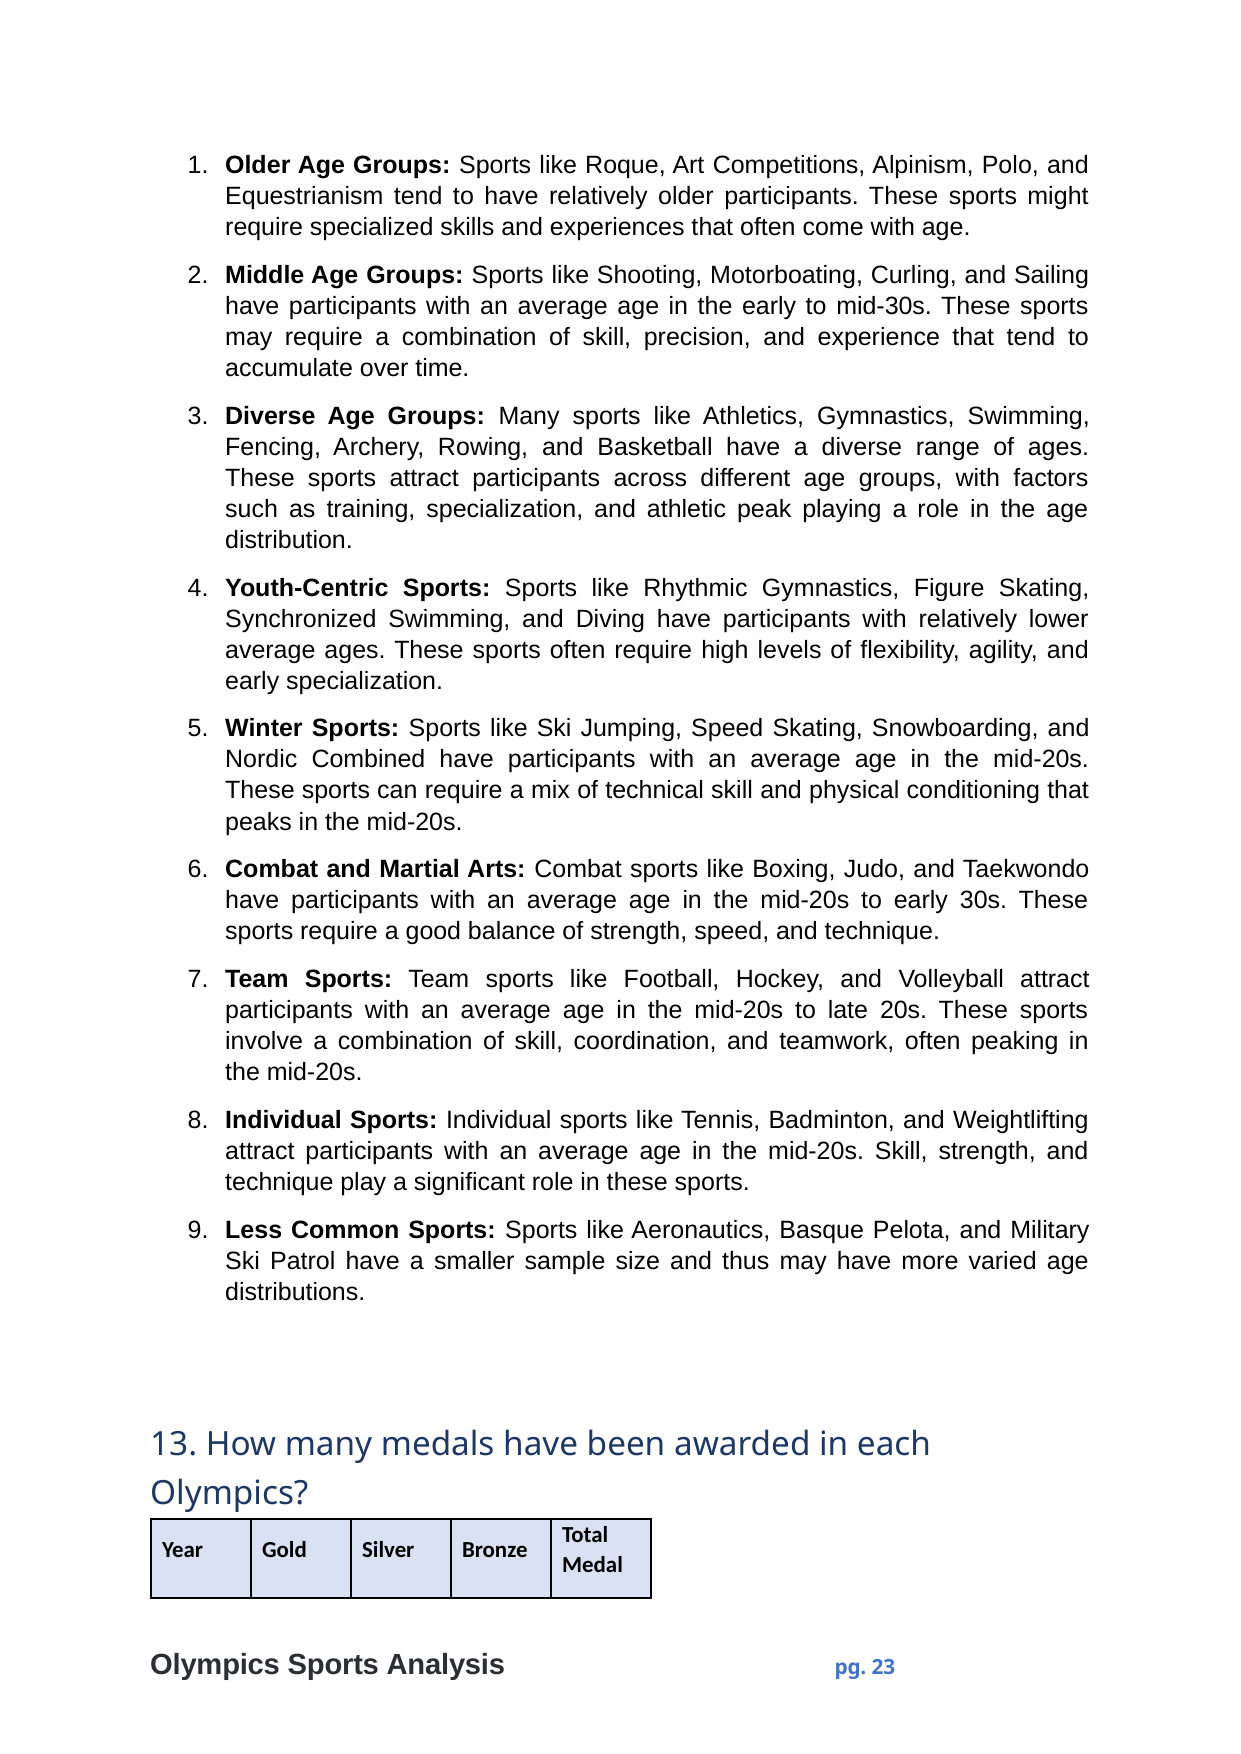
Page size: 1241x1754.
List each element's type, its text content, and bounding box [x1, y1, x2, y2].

list Youth-Centric Sports: Sports like Rhythmic Gymnastics, Figure Skating, Synchronized Swimming, and Diving have participants with relatively lower average ages. These sports often require high levels of flexibility, agility, and early specialization. [187, 572, 1090, 694]
list Older Age Groups: Sports like Roque, Art Competitions, Alpinism, Polo, and Equestrianism tend to have relatively older participants. These sports might require specialized skills and experiences that often come with age. [187, 150, 1090, 241]
list Combat and Martial Arts: Combat sports like Boxing, Judo, and Taekwondo have participants with an average age in the mid-20s to early 30s. These sports require a good balance of strength, speed, and technique. [187, 854, 1090, 945]
table_header Bronze [452, 1520, 550, 1597]
table_header Gold [252, 1520, 350, 1597]
table_header Total Medal [552, 1520, 650, 1597]
subtitle 13. How many medals have been awarded in each Olympics? [150, 1420, 1090, 1514]
list Team Sports: Team sports like Football, Hockey, and Volleyball attract participants with an average age in the mid-20s to late 20s. These sports involve a combination of skill, coordination, and teamwork, often peaking in the mid-20s. [187, 964, 1090, 1086]
table_header Silver [352, 1520, 450, 1597]
list Less Common Sports: Sports like Aeronautics, Basque Pelota, and Military Ski Patrol have a smaller sample size and thus may have more varied age distributions. [187, 1214, 1090, 1305]
list Middle Age Groups: Sports like Shooting, Motorboating, Curling, and Sailing have participants with an average age in the early to mid-30s. These sports may require a combination of skill, precision, and experience that tend to accumulate over time. [187, 260, 1090, 382]
list Winter Sports: Sports like Ski Jumping, Speed Skating, Snowboarding, and Nordic Combined have participants with an average age in the mid-20s. These sports can require a mix of technical skill and physical conditioning that peaks in the mid-20s. [187, 713, 1090, 835]
list Individual Sports: Individual sports like Tennis, Badminton, and Weightlifting attract participants with an average age in the mid-20s. Skill, strength, and technique play a significant role in these sports. [187, 1105, 1090, 1196]
list Diverse Age Groups: Many sports like Athletics, Gymnastics, Swimming, Fencing, Archery, Rowing, and Basketball have a diverse range of ages. These sports attract participants across different age groups, with factors such as training, specialization, and athletic peak playing a role in the age distribution. [187, 401, 1090, 553]
table_header Year [152, 1520, 250, 1597]
